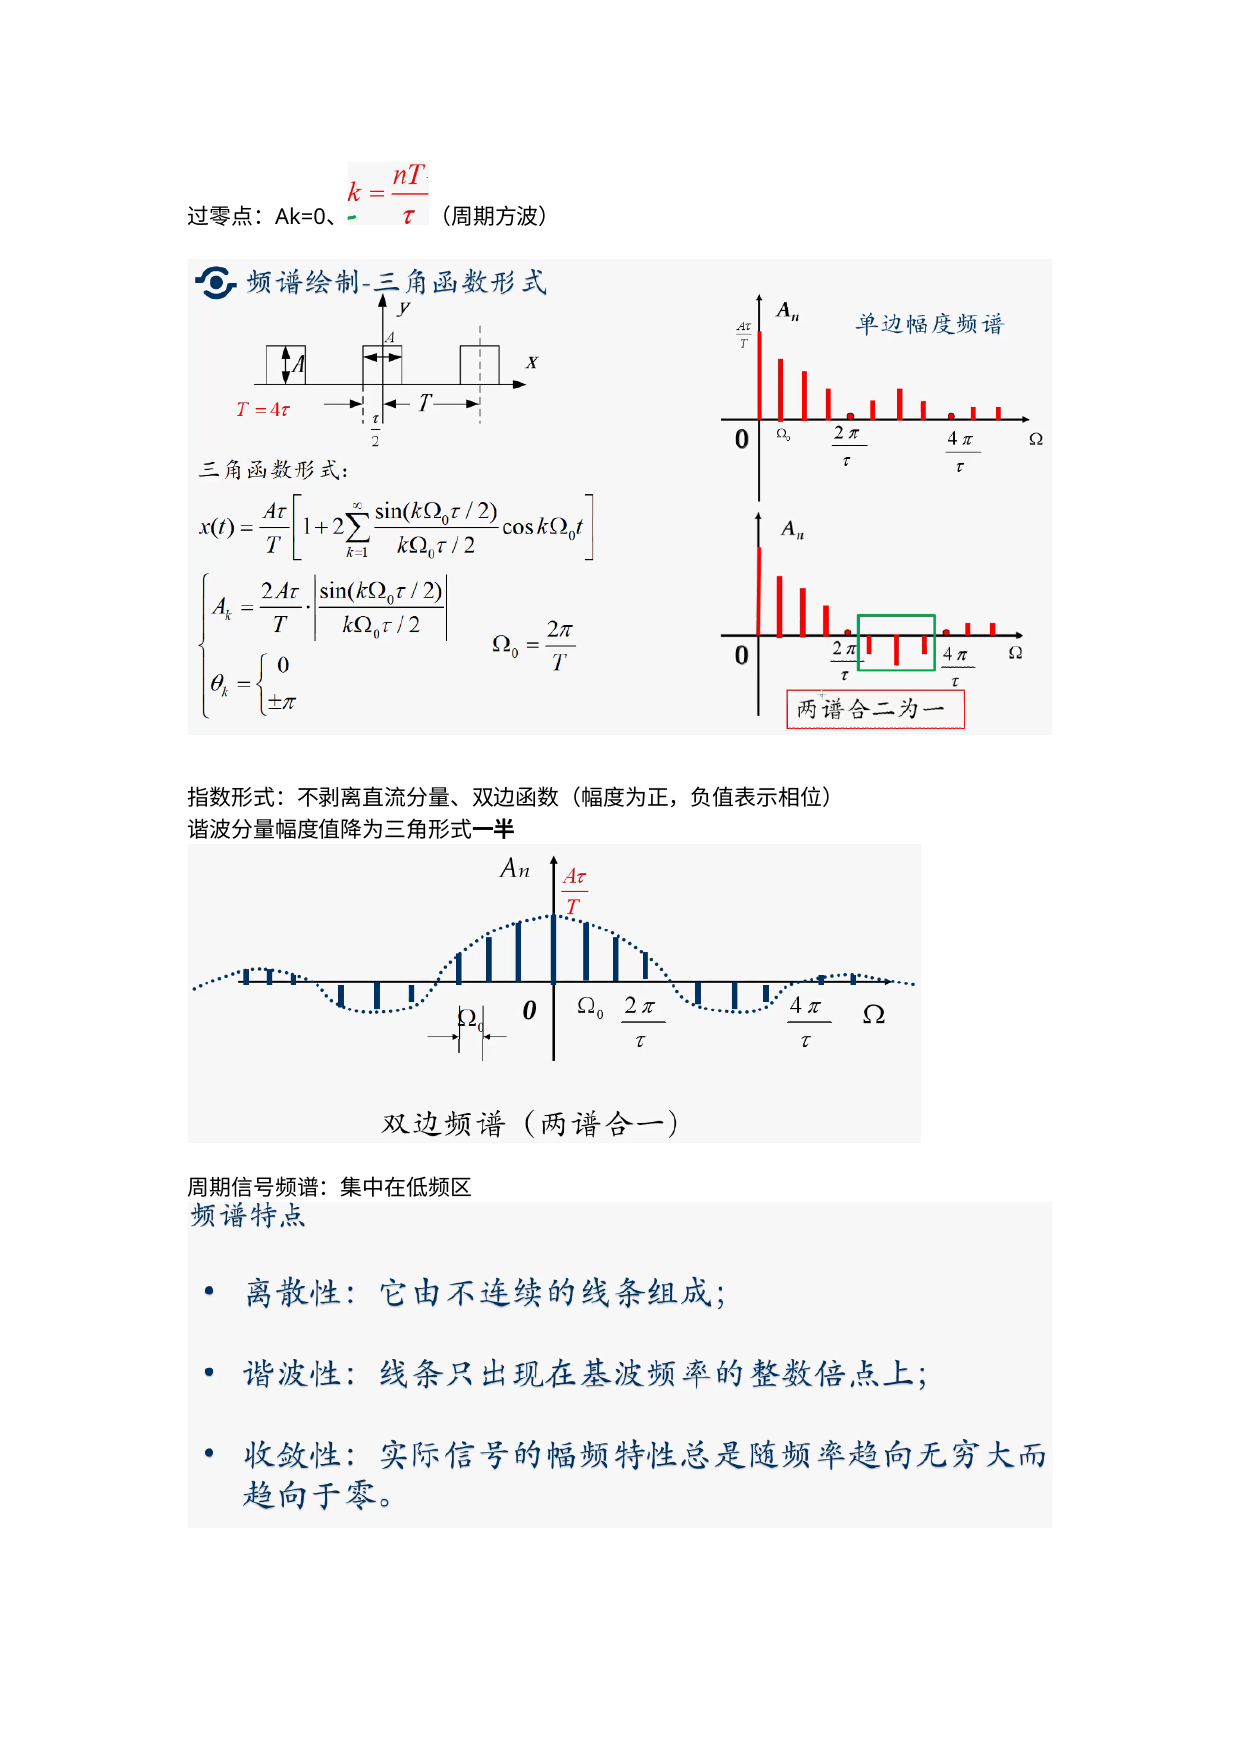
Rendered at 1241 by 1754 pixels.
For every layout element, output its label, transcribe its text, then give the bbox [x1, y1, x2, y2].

text 过零点：Ak=0、（周期方波） [187, 162, 965, 259]
picture [187, 259, 1053, 735]
text 周期信号频谱：集中在低频区 [187, 1169, 965, 1202]
picture [347, 162, 429, 225]
text 指数形式：不剥离直流分量、双边函数（幅度为正，负值表示相位） [187, 779, 965, 812]
text 谐波分量幅度值降为三角形式一半 [187, 812, 965, 844]
picture [187, 844, 922, 1143]
picture [187, 1202, 1053, 1528]
